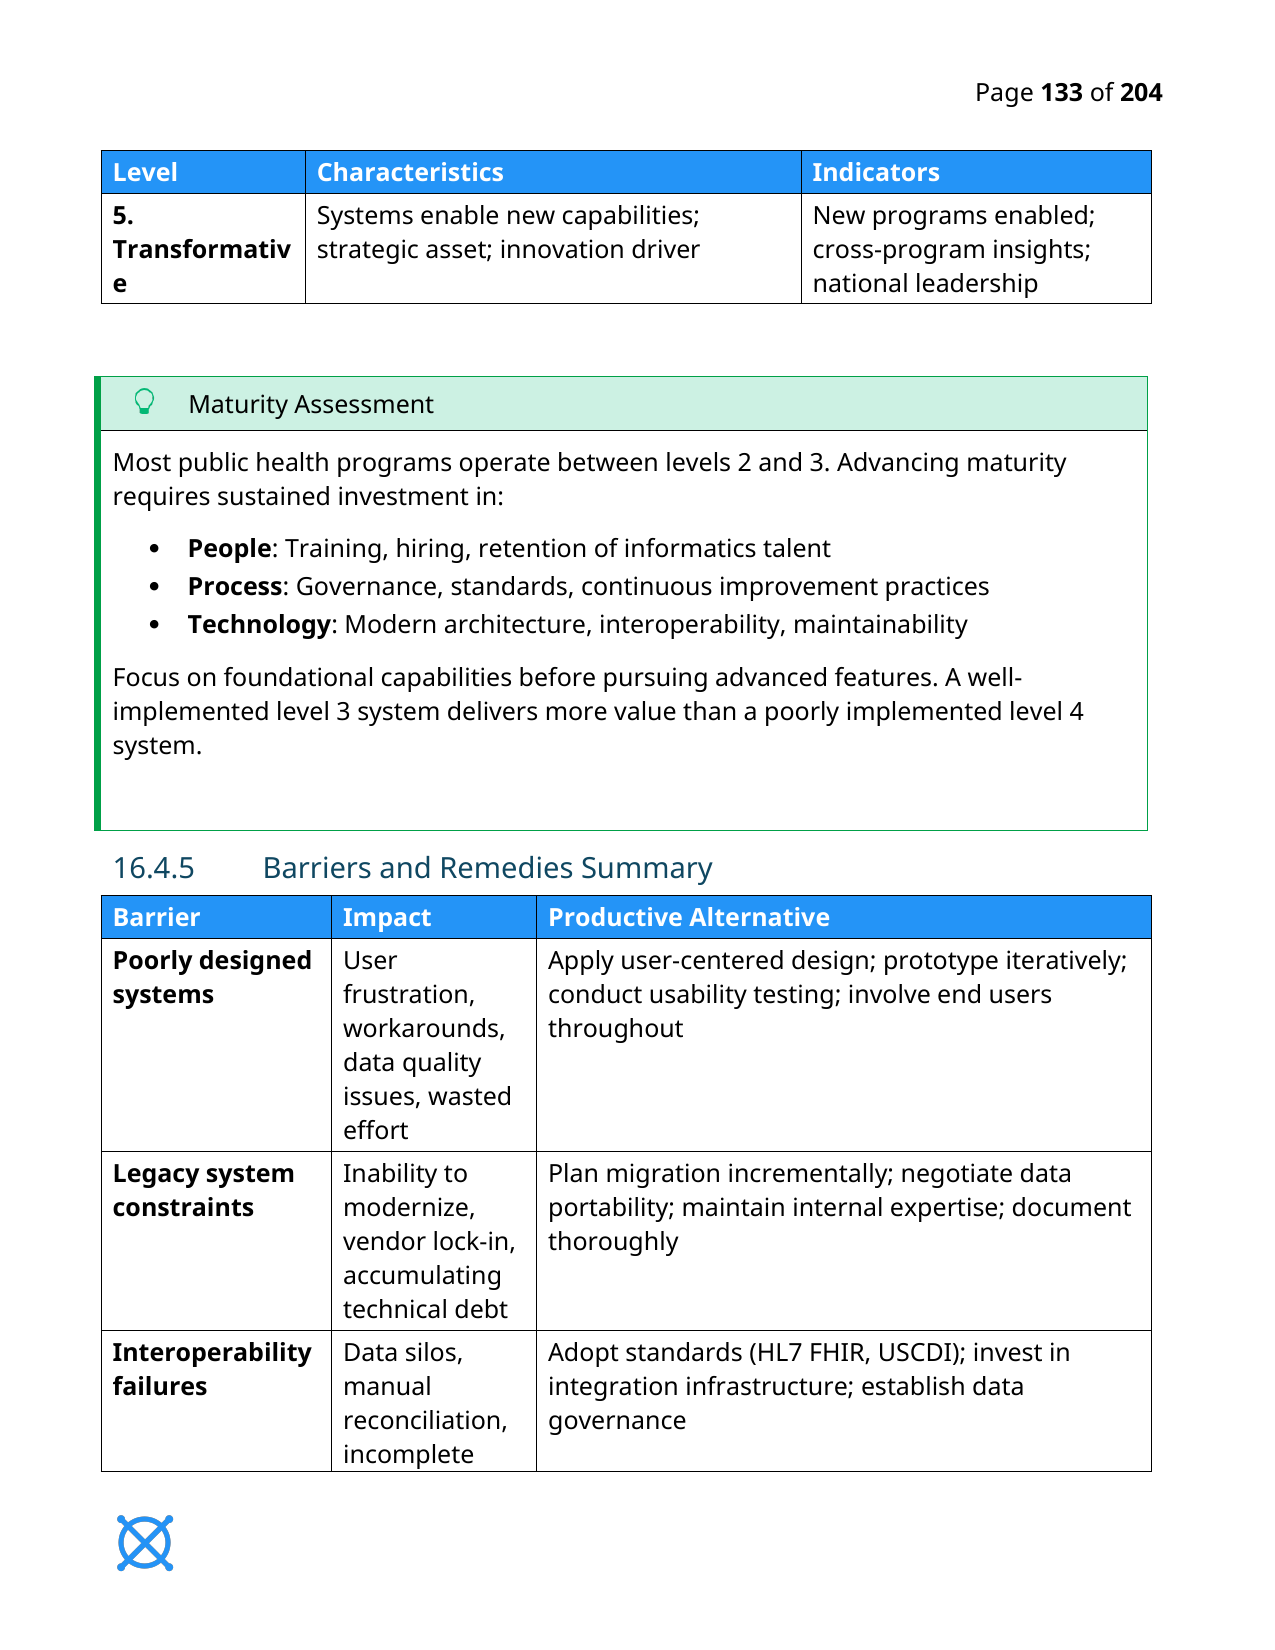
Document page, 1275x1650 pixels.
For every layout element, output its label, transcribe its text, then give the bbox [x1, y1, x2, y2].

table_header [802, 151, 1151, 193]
subtitle Barriers and Remedies Summary [112, 847, 1162, 887]
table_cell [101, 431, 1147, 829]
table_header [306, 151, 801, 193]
picture [131, 388, 157, 414]
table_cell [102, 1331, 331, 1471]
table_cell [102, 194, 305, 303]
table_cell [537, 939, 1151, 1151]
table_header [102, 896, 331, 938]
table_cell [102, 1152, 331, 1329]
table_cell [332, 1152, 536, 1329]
picture [112, 1511, 177, 1575]
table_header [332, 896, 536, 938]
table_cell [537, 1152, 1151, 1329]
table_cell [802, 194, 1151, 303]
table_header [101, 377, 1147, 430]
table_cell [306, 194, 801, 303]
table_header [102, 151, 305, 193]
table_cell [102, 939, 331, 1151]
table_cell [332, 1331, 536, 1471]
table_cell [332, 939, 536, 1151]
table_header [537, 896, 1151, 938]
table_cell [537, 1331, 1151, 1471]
